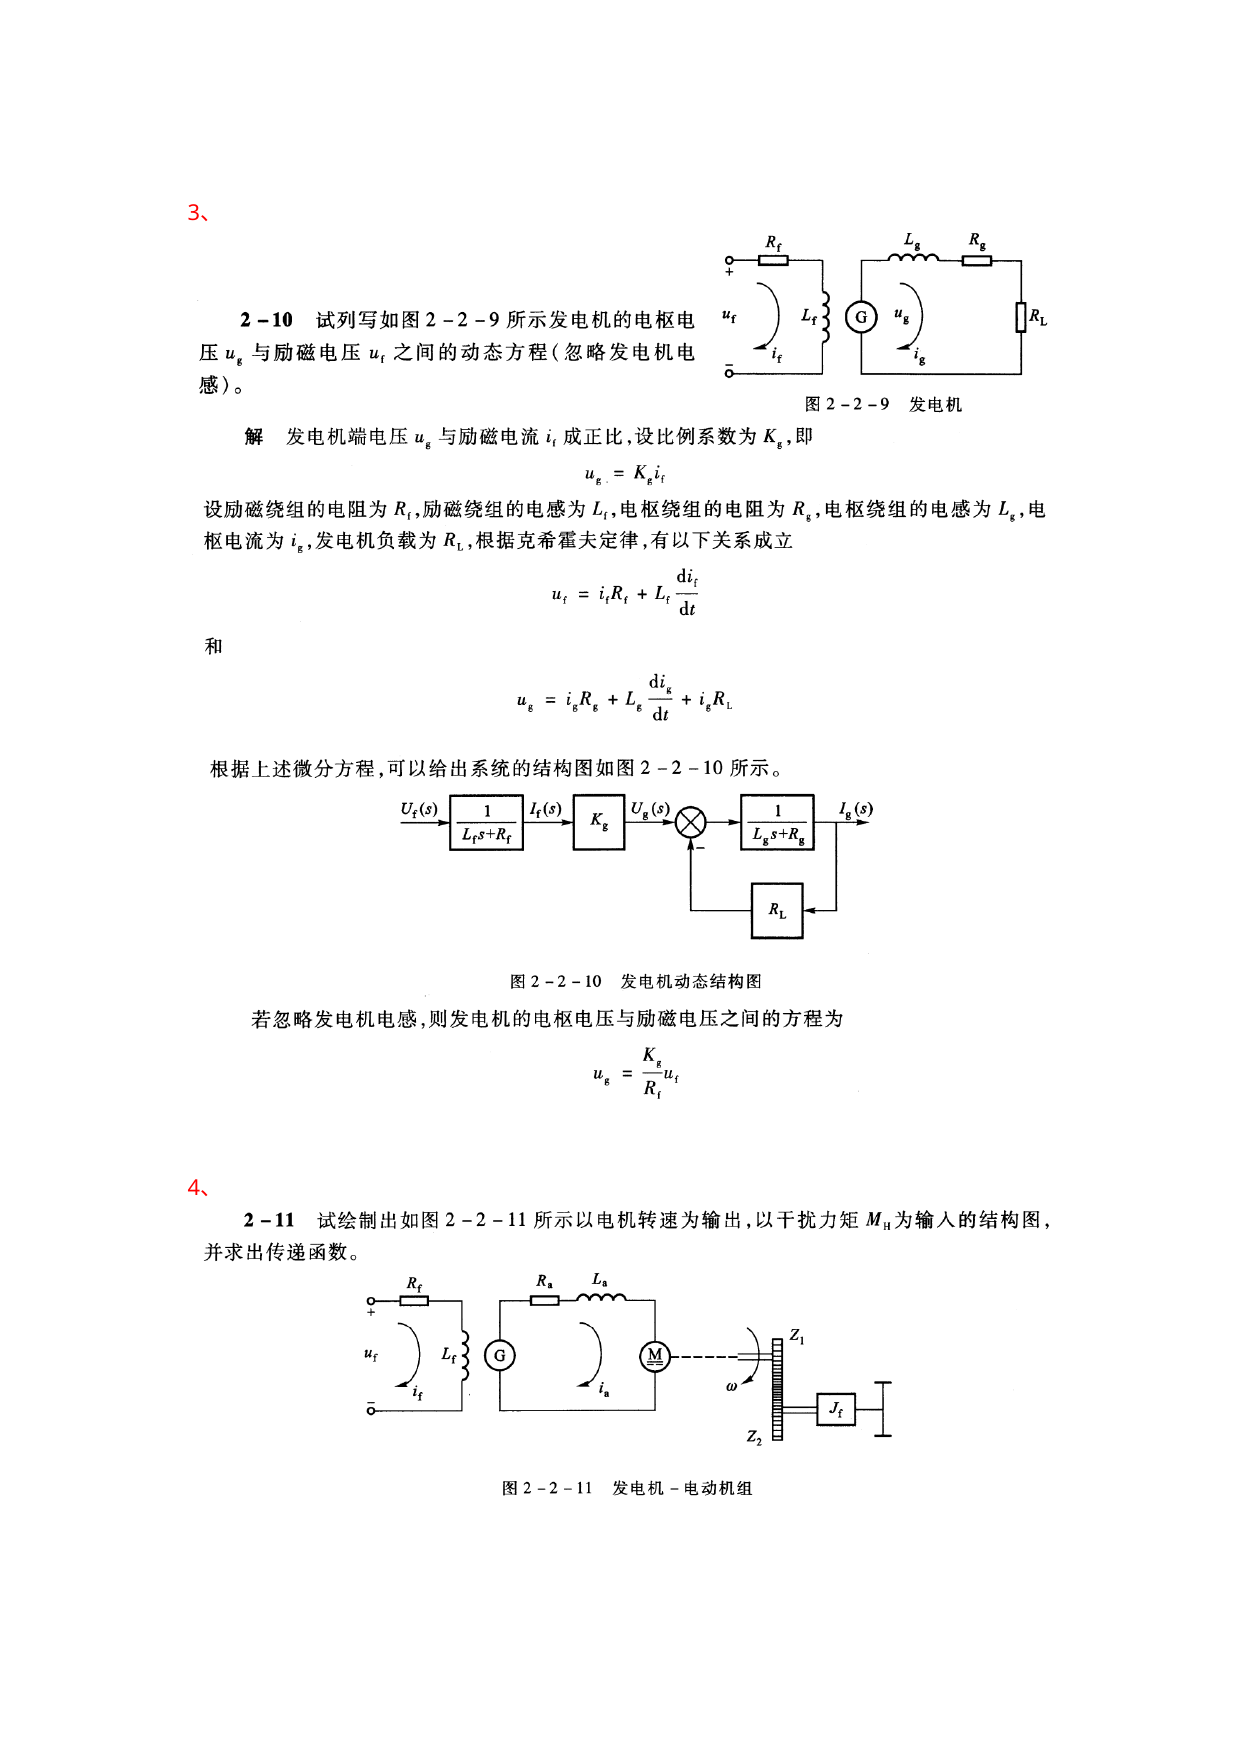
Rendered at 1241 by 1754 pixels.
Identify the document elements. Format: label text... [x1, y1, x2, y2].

picture [187, 1202, 1053, 1500]
picture [187, 227, 1053, 417]
text 4、 [187, 1169, 1053, 1202]
text 3、 [187, 194, 1053, 227]
picture [187, 422, 1053, 722]
picture [187, 747, 1053, 1100]
